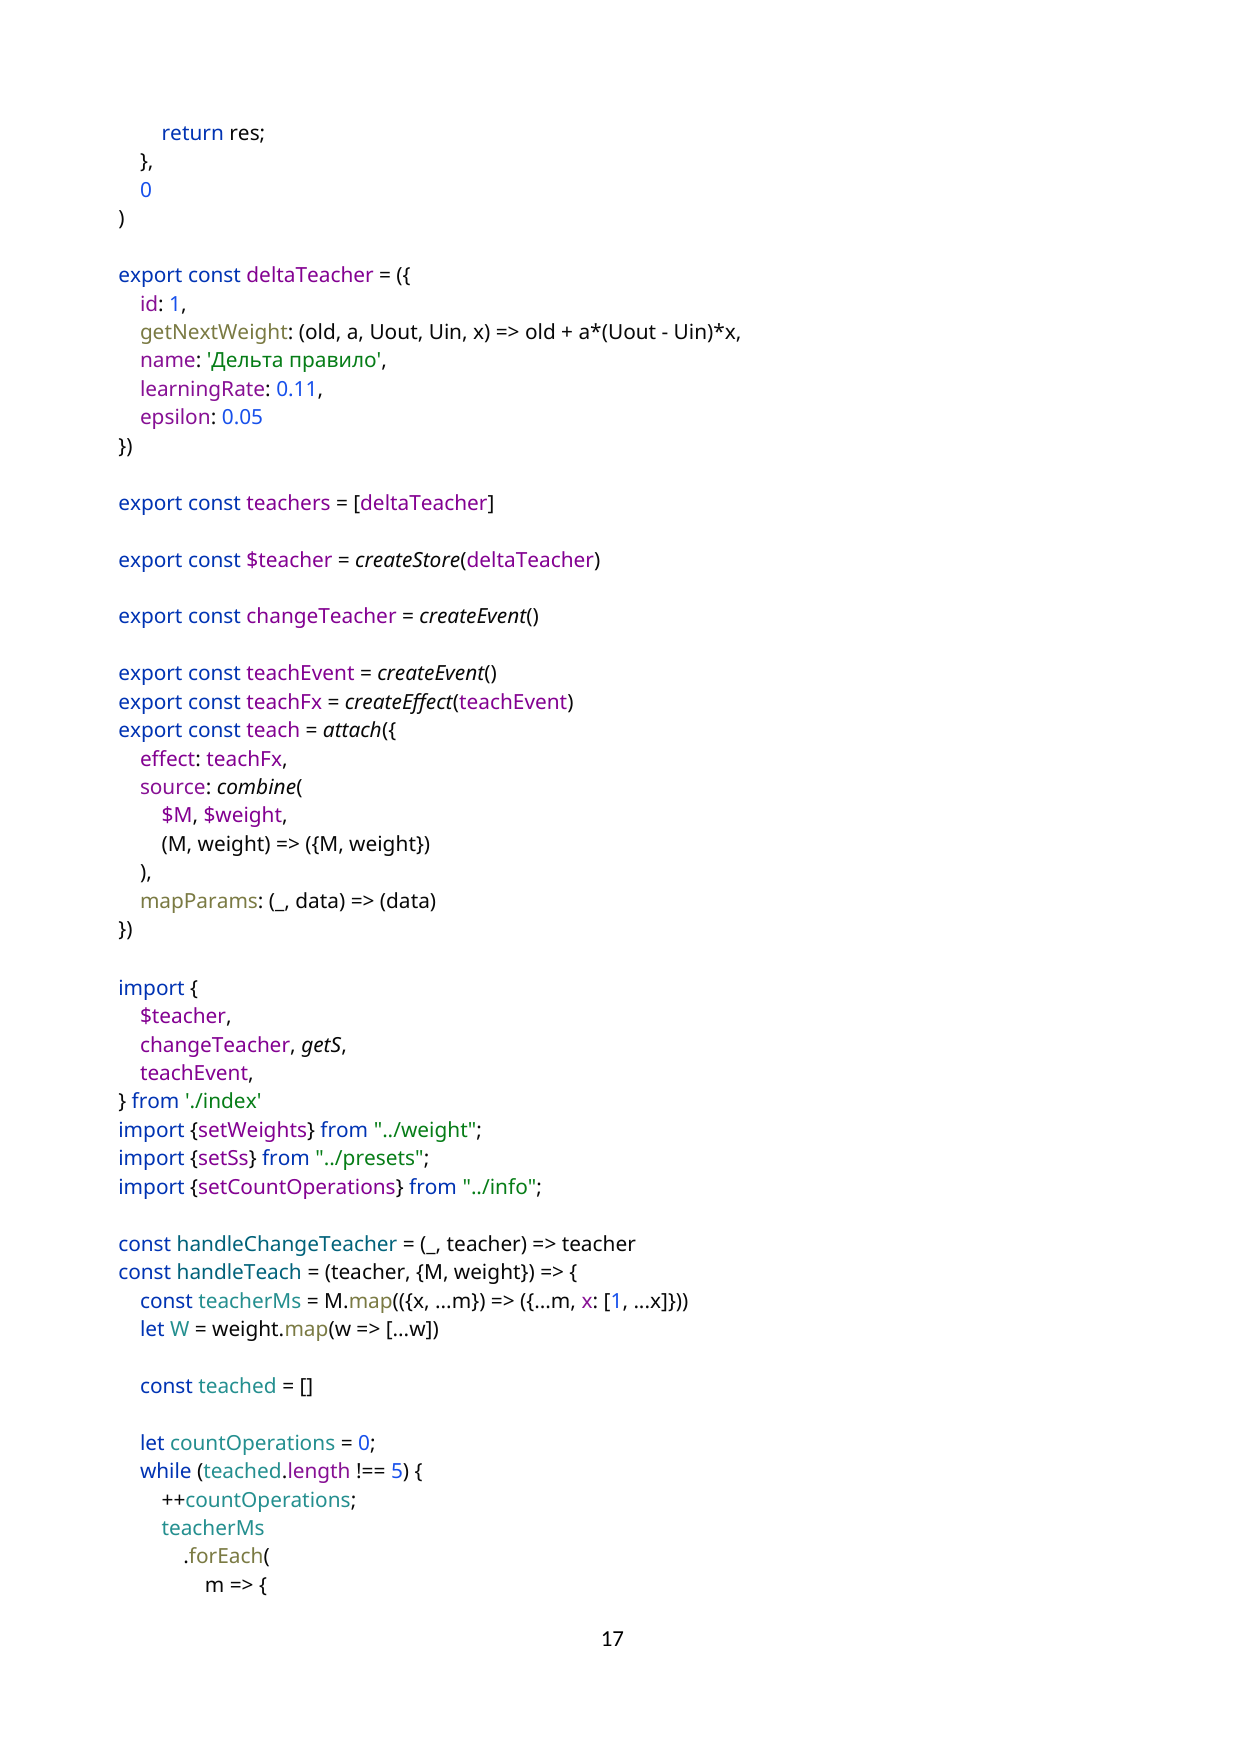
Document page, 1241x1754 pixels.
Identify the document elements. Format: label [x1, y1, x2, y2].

text [118, 118, 1106, 943]
text [118, 973, 1106, 1598]
